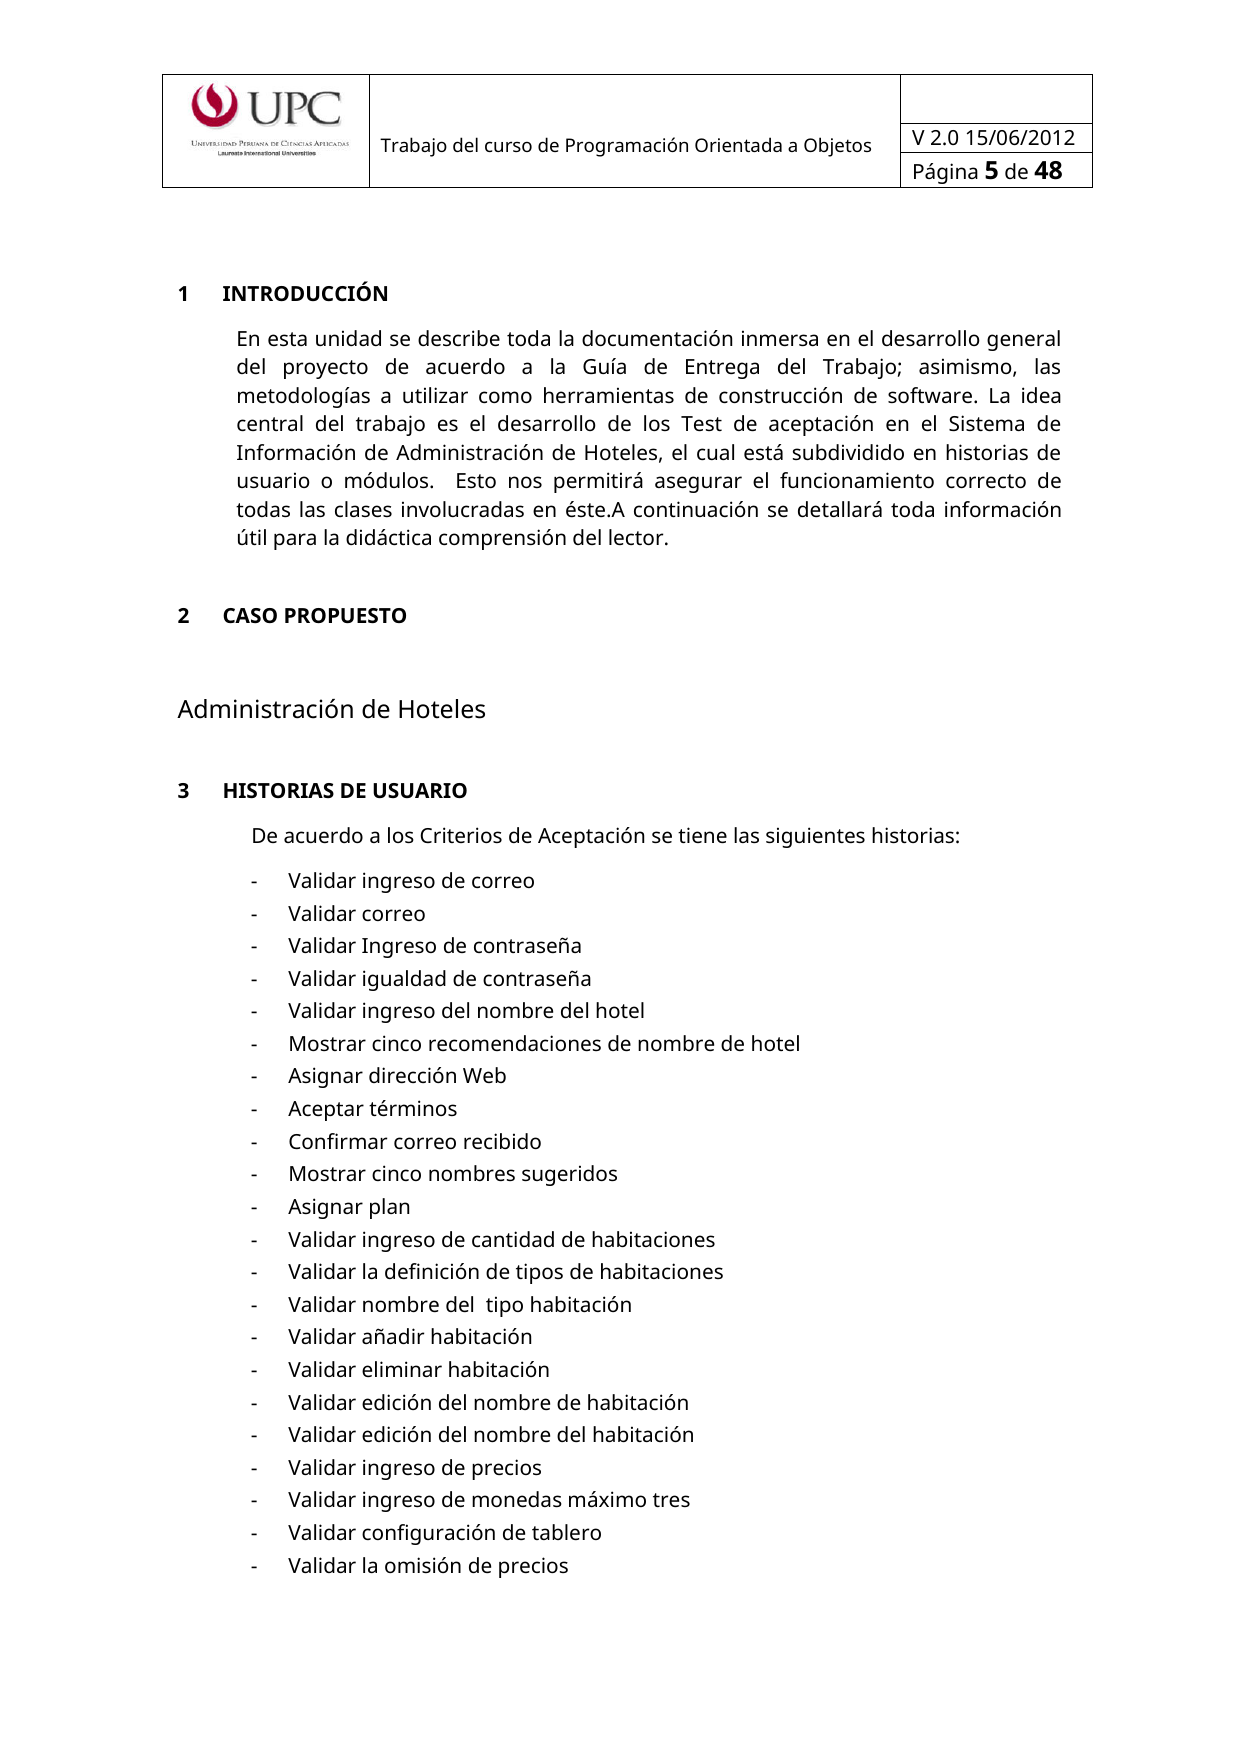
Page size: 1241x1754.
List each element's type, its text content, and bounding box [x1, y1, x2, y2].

picture [181, 75, 357, 162]
subtitle HISTORIAS DE USUARIO [177, 776, 1063, 804]
list Mostrar cinco nombres sugeridos [251, 1159, 1063, 1188]
list Validar eliminar habitación [251, 1355, 1063, 1383]
list Validar igualdad de contraseña [251, 964, 1063, 992]
subtitle INTRODUCCIÓN [177, 279, 1063, 307]
list Asignar plan [251, 1192, 1063, 1221]
list Validar edición del nombre del habitación [251, 1420, 1063, 1449]
list Validar ingreso de correo [251, 866, 1063, 894]
list Validar Ingreso de contraseña [251, 931, 1063, 960]
list Validar ingreso de cantidad de habitaciones [251, 1225, 1063, 1253]
list Validar la definición de tipos de habitaciones [251, 1257, 1063, 1286]
list Validar nombre del tipo habitación [251, 1290, 1063, 1318]
list Validar ingreso de precios [251, 1453, 1063, 1481]
list Asignar dirección Web [251, 1062, 1063, 1090]
subtitle CASO PROPUESTO [177, 602, 1063, 630]
list Aceptar términos [251, 1094, 1063, 1123]
list Validar la omisión de precios [251, 1551, 1063, 1579]
text De acuerdo a los Criterios de Aceptación se tiene las siguientes historias: [251, 821, 1063, 849]
list Validar ingreso de monedas máximo tres [251, 1486, 1063, 1514]
list Mostrar cinco recomendaciones de nombre de hotel [251, 1029, 1063, 1057]
list Validar edición del nombre de habitación [251, 1388, 1063, 1416]
list Validar correo [251, 899, 1063, 927]
list Confirmar correo recibido [251, 1127, 1063, 1155]
list Validar configuración de tablero [251, 1518, 1063, 1547]
text Administración de Hoteles [177, 692, 1063, 726]
list Validar ingreso del nombre del hotel [251, 996, 1063, 1025]
list Validar añadir habitación [251, 1322, 1063, 1351]
text En esta unidad se describe toda la documentación inmersa en el desarrollo general del proyecto de acuerdo a la Guía de Entrega del Trabajo; asimismo, las metodologías a utilizar como herramientas de construcción de software. La idea central del trabajo es el desarrollo de los Test de aceptación en el Sistema de Información de Administración de Hoteles, el cual está subdividido en historias de usuario o módulos. Esto nos permitirá asegurar el funcionamiento correcto de todas las clases involucradas en éste.A continuación se detallará toda información útil para la didáctica comprensión del lector. [236, 324, 1063, 552]
